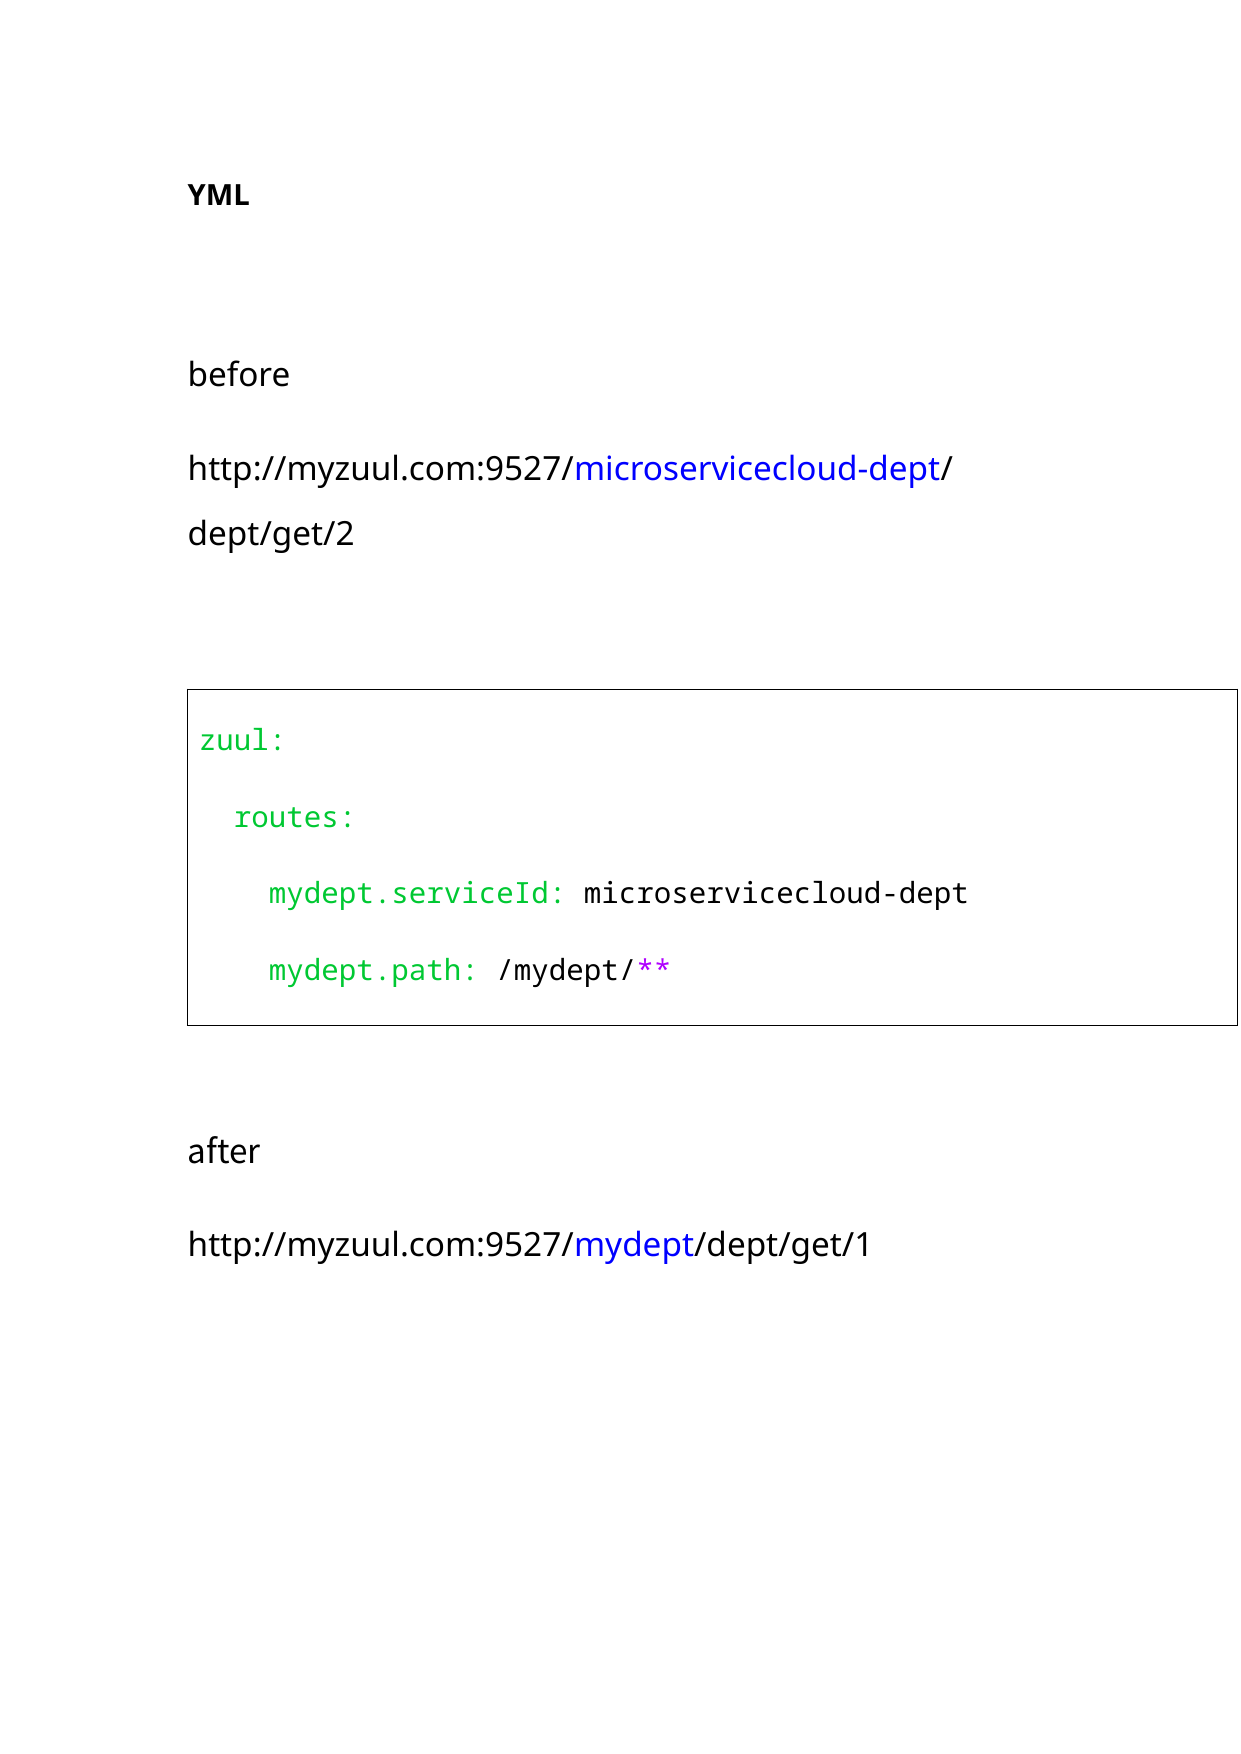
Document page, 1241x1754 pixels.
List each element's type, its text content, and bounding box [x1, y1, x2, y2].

text before [187, 341, 1053, 406]
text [187, 1211, 1053, 1276]
text YML [187, 162, 1053, 227]
text after [187, 1117, 1053, 1182]
table_header zuul: routes: mydept.serviceId: microservicecloud-dept mydept.path: /mydept/** [188, 690, 1237, 1025]
text http://myzuul.com:9527/microservicecloud-dept/dept/get/2 [187, 435, 1053, 565]
